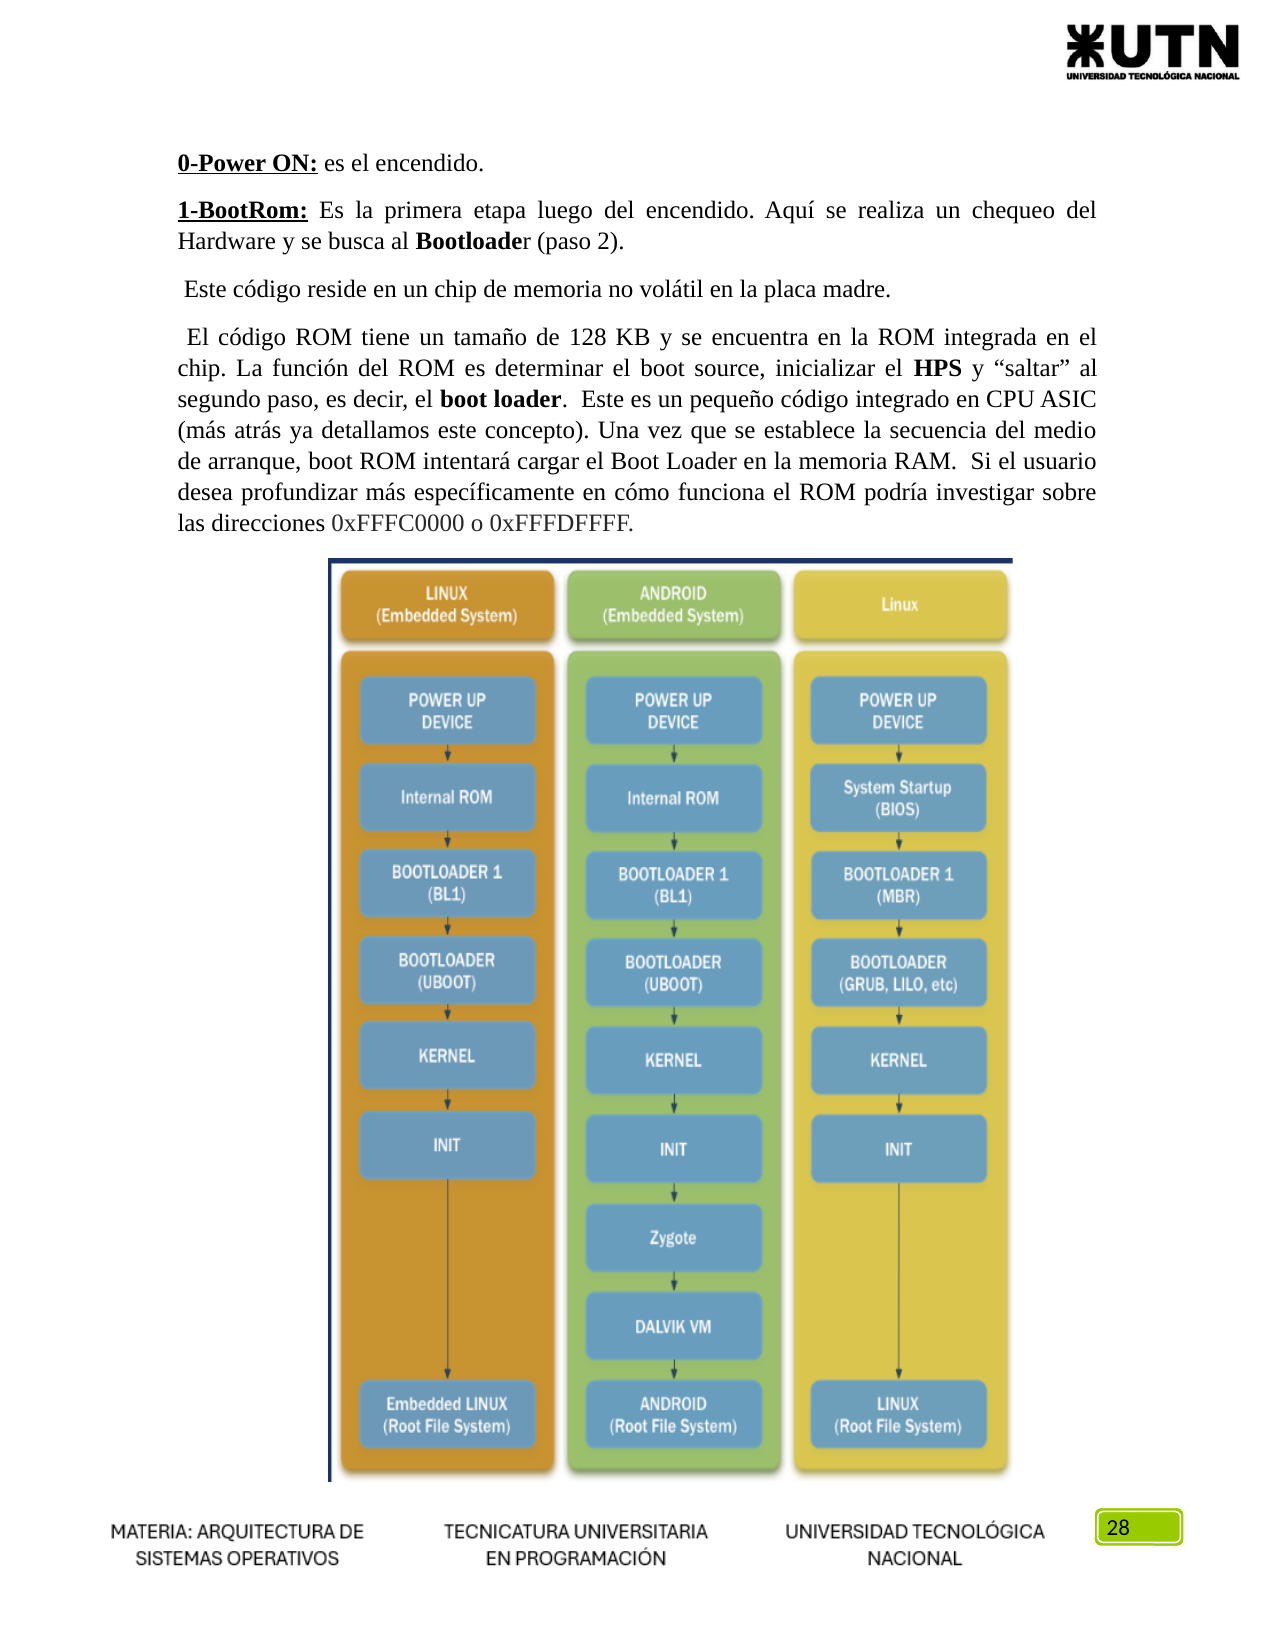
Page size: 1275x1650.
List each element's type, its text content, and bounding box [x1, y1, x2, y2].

picture [75, 1500, 1085, 1601]
picture [1059, 18, 1244, 82]
picture [328, 558, 1013, 1482]
text Este código reside en un chip de memoria no volátil en la placa madre. [177, 274, 1098, 303]
text El código ROM tiene un tamaño de 128 KB y se encuentra en la ROM integrada en el chip. La función del ROM es determinar el boot source, inicializar el HPS y “saltar” al segundo paso, es decir, el boot loader. Este es un pequeño código integrado en CPU ASIC (más atrás ya detallamos este concepto). Una vez que se establece la secuencia del medio de arranque, boot ROM intentará cargar el Boot Loader en la memoria RAM. Si el usuario desea profundizar más específicamente en cómo funciona el ROM podría investigar sobre las direcciones 0xFFFC0000 o 0xFFFDFFFF. [177, 322, 1098, 537]
text 0-Power ON: es el encendido. [177, 148, 1098, 176]
text 1-BootRom: Es la primera etapa luego del encendido. Aquí se realiza un chequeo del Hardware y se busca al Bootloader (paso 2). [177, 195, 1098, 255]
